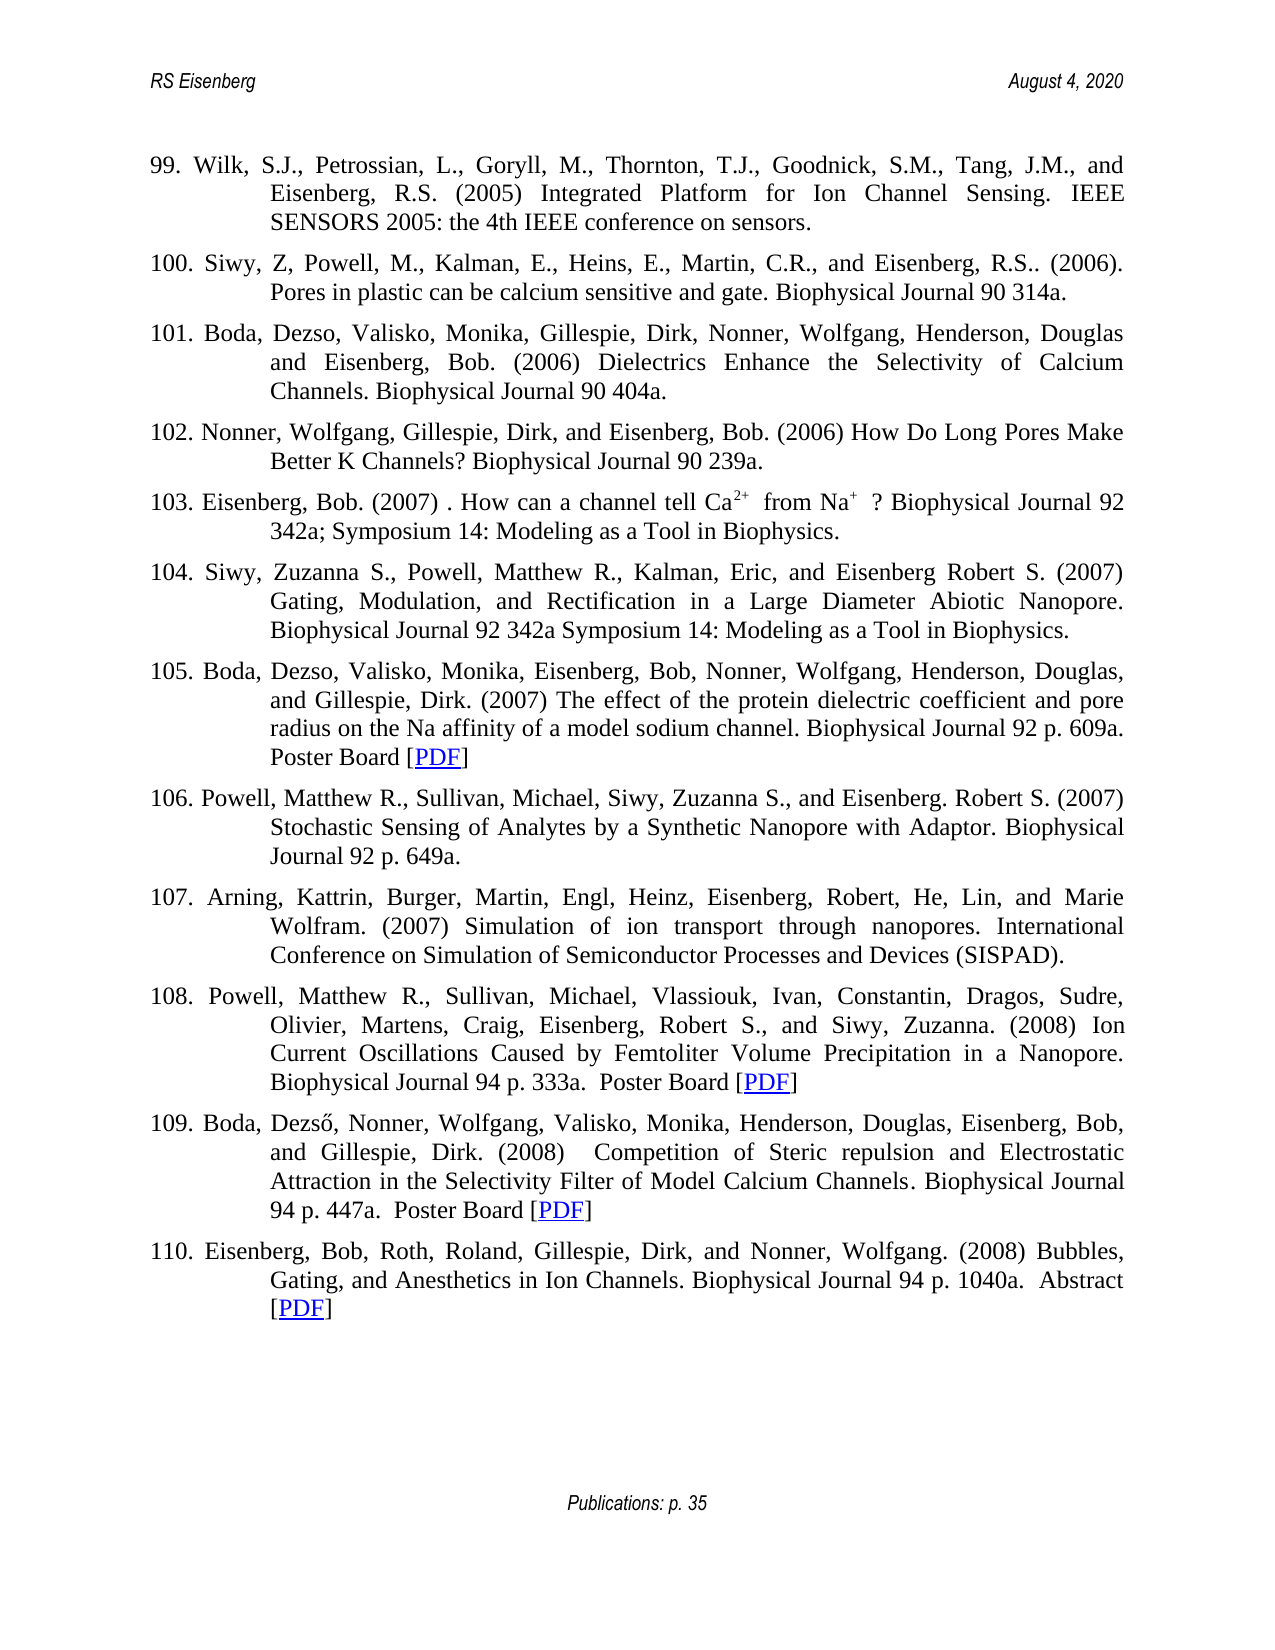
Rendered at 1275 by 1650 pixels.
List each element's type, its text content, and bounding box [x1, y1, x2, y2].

text 105. Boda, Dezso, Valisko, Monika, Eisenberg, Bob, Nonner, Wolfgang, Henderson, Douglas, and Gillespie, Dirk. (2007) The effect of the protein dielectric coefficient and pore radius on the Na affinity of a model sodium channel. Biophysical Journal 92 p. 609a. Poster Board [PDF] [150, 656, 1125, 771]
text 110. Eisenberg, Bob, Roth, Roland, Gillespie, Dirk, and Nonner, Wolfgang. (2008) Bubbles, Gating, and Anesthetics in Ion Channels. Biophysical Journal 94 p. 1040a. Abstract [PDF] [150, 1236, 1125, 1322]
text 106. Powell, Matthew R., Sullivan, Michael, Siwy, Zuzanna S., and Eisenberg. Robert S. (2007) Stochastic Sensing of Analytes by a Synthetic Nanopore with Adaptor. Biophysical Journal 92 p. 649a. [150, 783, 1125, 870]
text 102. Nonner, Wolfgang, Gillespie, Dirk, and Eisenberg, Bob. (2006) How Do Long Pores Make Better K Channels? Biophysical Journal 90 239a. [150, 417, 1125, 475]
text 100. Siwy, Z, Powell, M., Kalman, E., Heins, E., Martin, C.R., and Eisenberg, R.S.. (2006). Pores in plastic can be calcium sensitive and gate. Biophysical Journal 90 314a. [150, 248, 1125, 306]
text 101. Boda, Dezso, Valisko, Monika, Gillespie, Dirk, Nonner, Wolfgang, Henderson, Douglas and Eisenberg, Bob. (2006) Dielectrics Enhance the Selectivity of Calcium Channels. Biophysical Journal 90 404a. [150, 318, 1125, 405]
text 99. Wilk, S.J., Petrossian, L., Goryll, M., Thornton, T.J., Goodnick, S.M., Tang, J.M., and Eisenberg, R.S. (2005) Integrated Platform for Ion Channel Sensing. IEEE SENSORS 2005: the 4th IEEE conference on sensors. [150, 150, 1125, 236]
text 107. Arning, Kattrin, Burger, Martin, Engl, Heinz, Eisenberg, Robert, He, Lin, and Marie Wolfram. (2007) Simulation of ion transport through nanopores. International Conference on Simulation of Semiconductor Processes and Devices (SISPAD). [150, 882, 1125, 968]
text 109. Boda, Dezső, Nonner, Wolfgang, Valisko, Monika, Henderson, Douglas, Eisenberg, Bob, and Gillespie, Dirk. (2008) Competition of Steric repulsion and Electrostatic Attraction in the Selectivity Filter of Model Calcium Channels. Biophysical Journal 94 p. 447a. Poster Board [PDF] [150, 1108, 1125, 1223]
text 103. Eisenberg, Bob. (2007) . How can a channel tell Ca2+ from Na+ ? Biophysical Journal 92 342a; Symposium 14: Modeling as a Tool in Biophysics. [150, 487, 1125, 545]
text 108. Powell, Matthew R., Sullivan, Michael, Vlassiouk, Ivan, Constantin, Dragos, Sudre, Olivier, Martens, Craig, Eisenberg, Robert S., and Siwy, Zuzanna. (2008) Ion Current Oscillations Caused by Femtoliter Volume Precipitation in a Nanopore. Biophysical Journal 94 p. 333a. Poster Board [PDF] [150, 981, 1125, 1096]
text 104. Siwy, Zuzanna S., Powell, Matthew R., Kalman, Eric, and Eisenberg Robert S. (2007) Gating, Modulation, and Rectification in a Large Diameter Abiotic Nanopore. Biophysical Journal 92 342a Symposium 14: Modeling as a Tool in Biophysics. [150, 557, 1125, 643]
